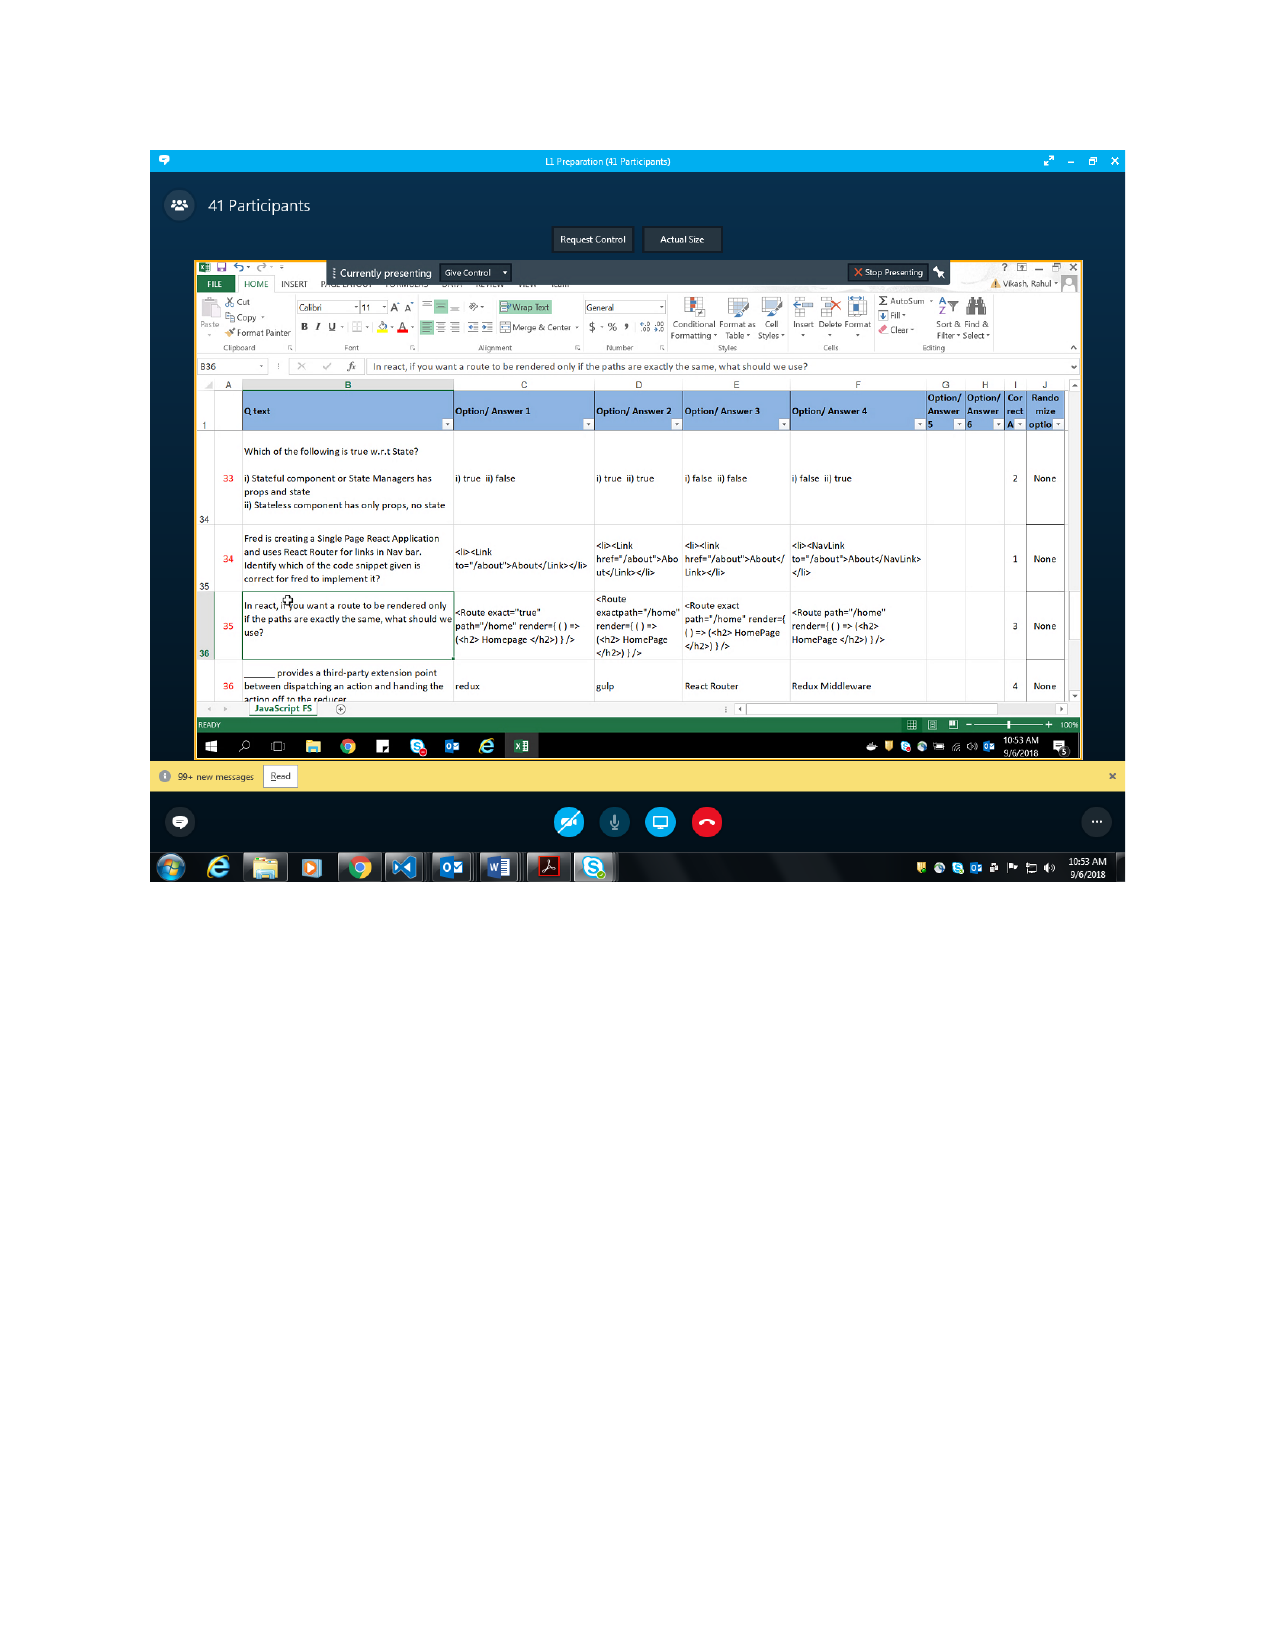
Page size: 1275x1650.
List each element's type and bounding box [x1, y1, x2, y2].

picture [150, 173, 1125, 882]
picture [160, 156, 169, 163]
